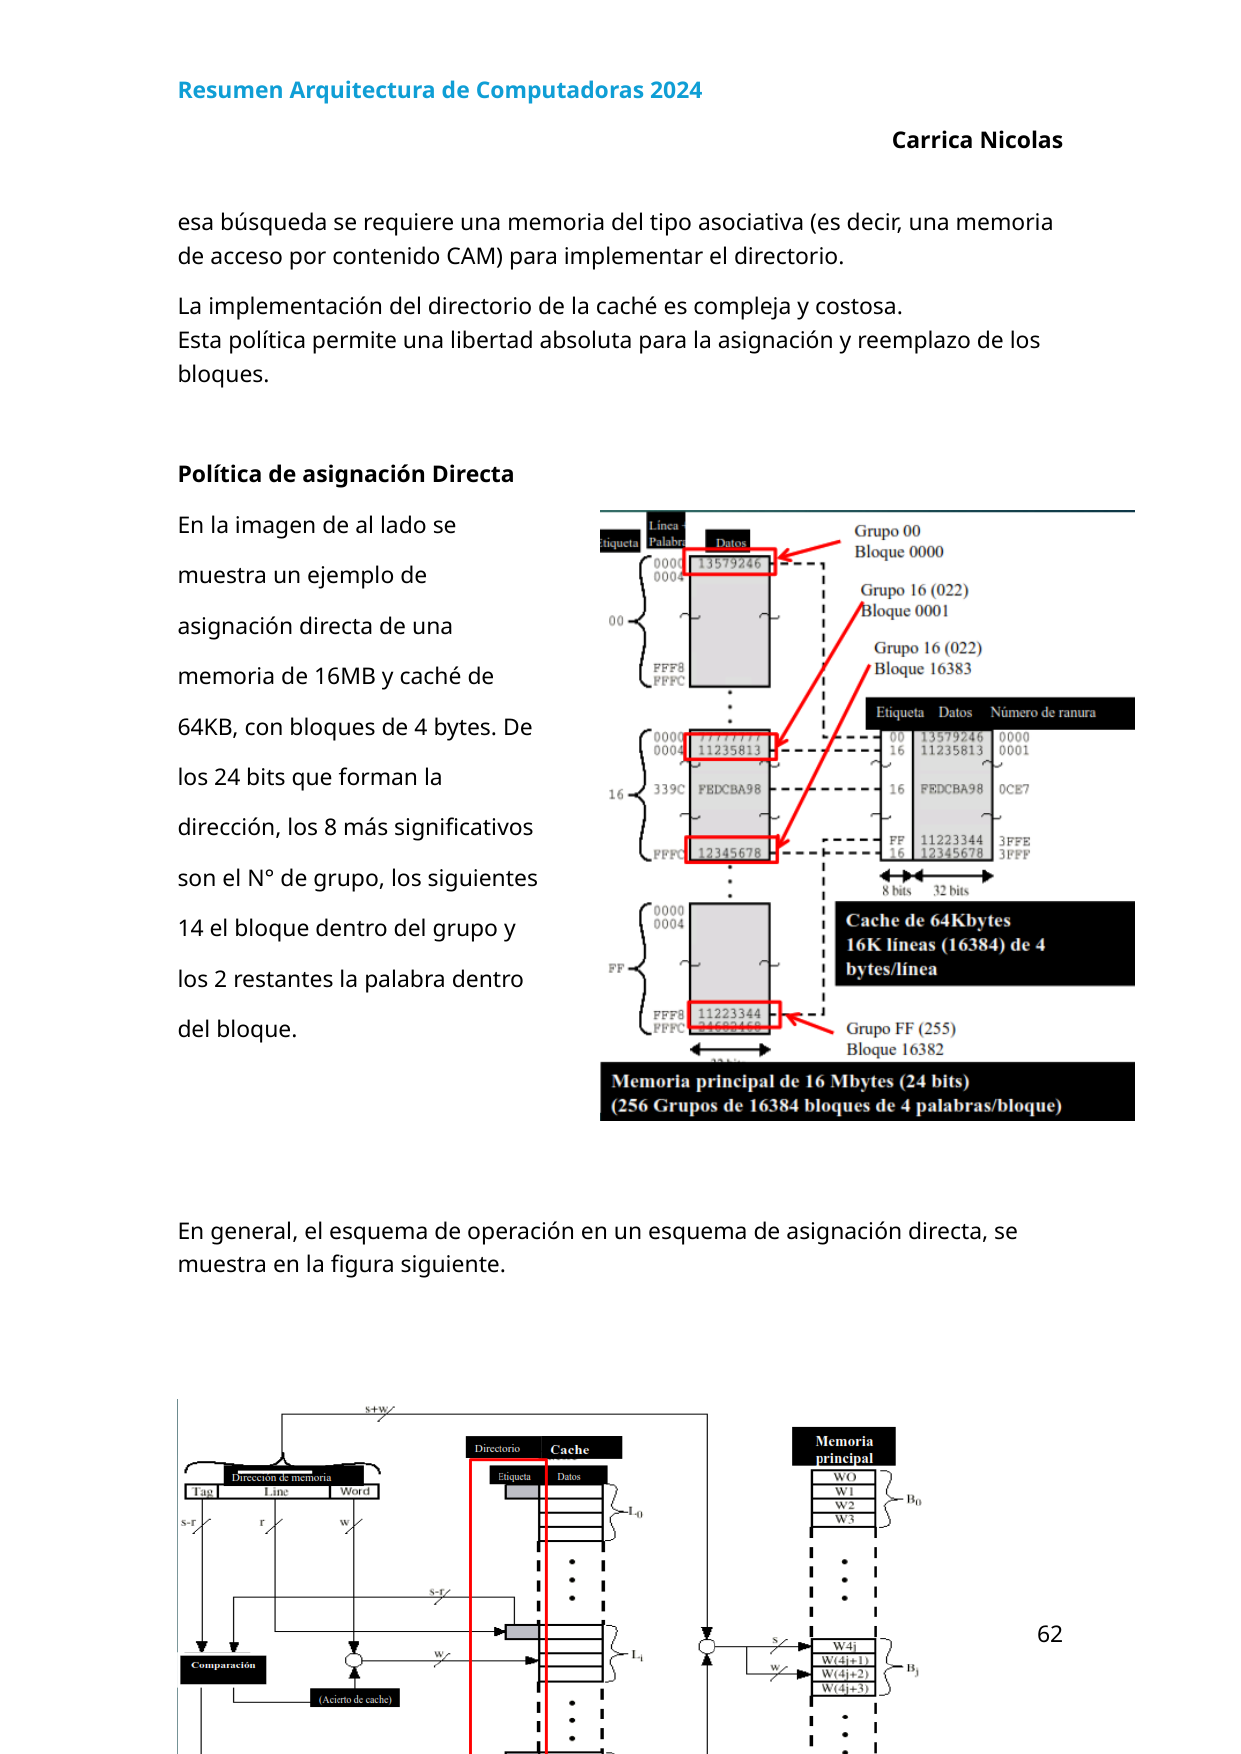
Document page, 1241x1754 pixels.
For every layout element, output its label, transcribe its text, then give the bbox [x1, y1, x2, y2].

picture [600, 510, 1135, 1121]
text memoria de 16MB y caché de [177, 660, 600, 691]
text asignación directa de una [177, 609, 600, 641]
text muestra un ejemplo de [177, 559, 600, 590]
text En la imagen de al lado se [177, 509, 1063, 540]
text del bloque. [177, 1013, 600, 1044]
text Política de asignación Directa [177, 458, 1063, 489]
text los 24 bits que forman la [177, 761, 600, 792]
text los 2 restantes la palabra dentro [177, 962, 600, 994]
text son el N° de grupo, los siguientes [177, 862, 600, 893]
text 14 el bloque dentro del grupo y [177, 912, 600, 943]
text dirección, los 8 más significativos [177, 811, 600, 842]
picture [177, 1399, 930, 1754]
text En general, el esquema de operación en un esquema de asignación directa, se muestra en la figura siguiente. [177, 1214, 1063, 1279]
text La implementación del directorio de la caché es compleja y costosa. Esta política permite una libertad absoluta para la asignación y reemplazo de los bloques. [177, 290, 1063, 389]
text 64KB, con bloques de 4 bytes. De [177, 710, 600, 742]
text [177, 206, 1063, 271]
